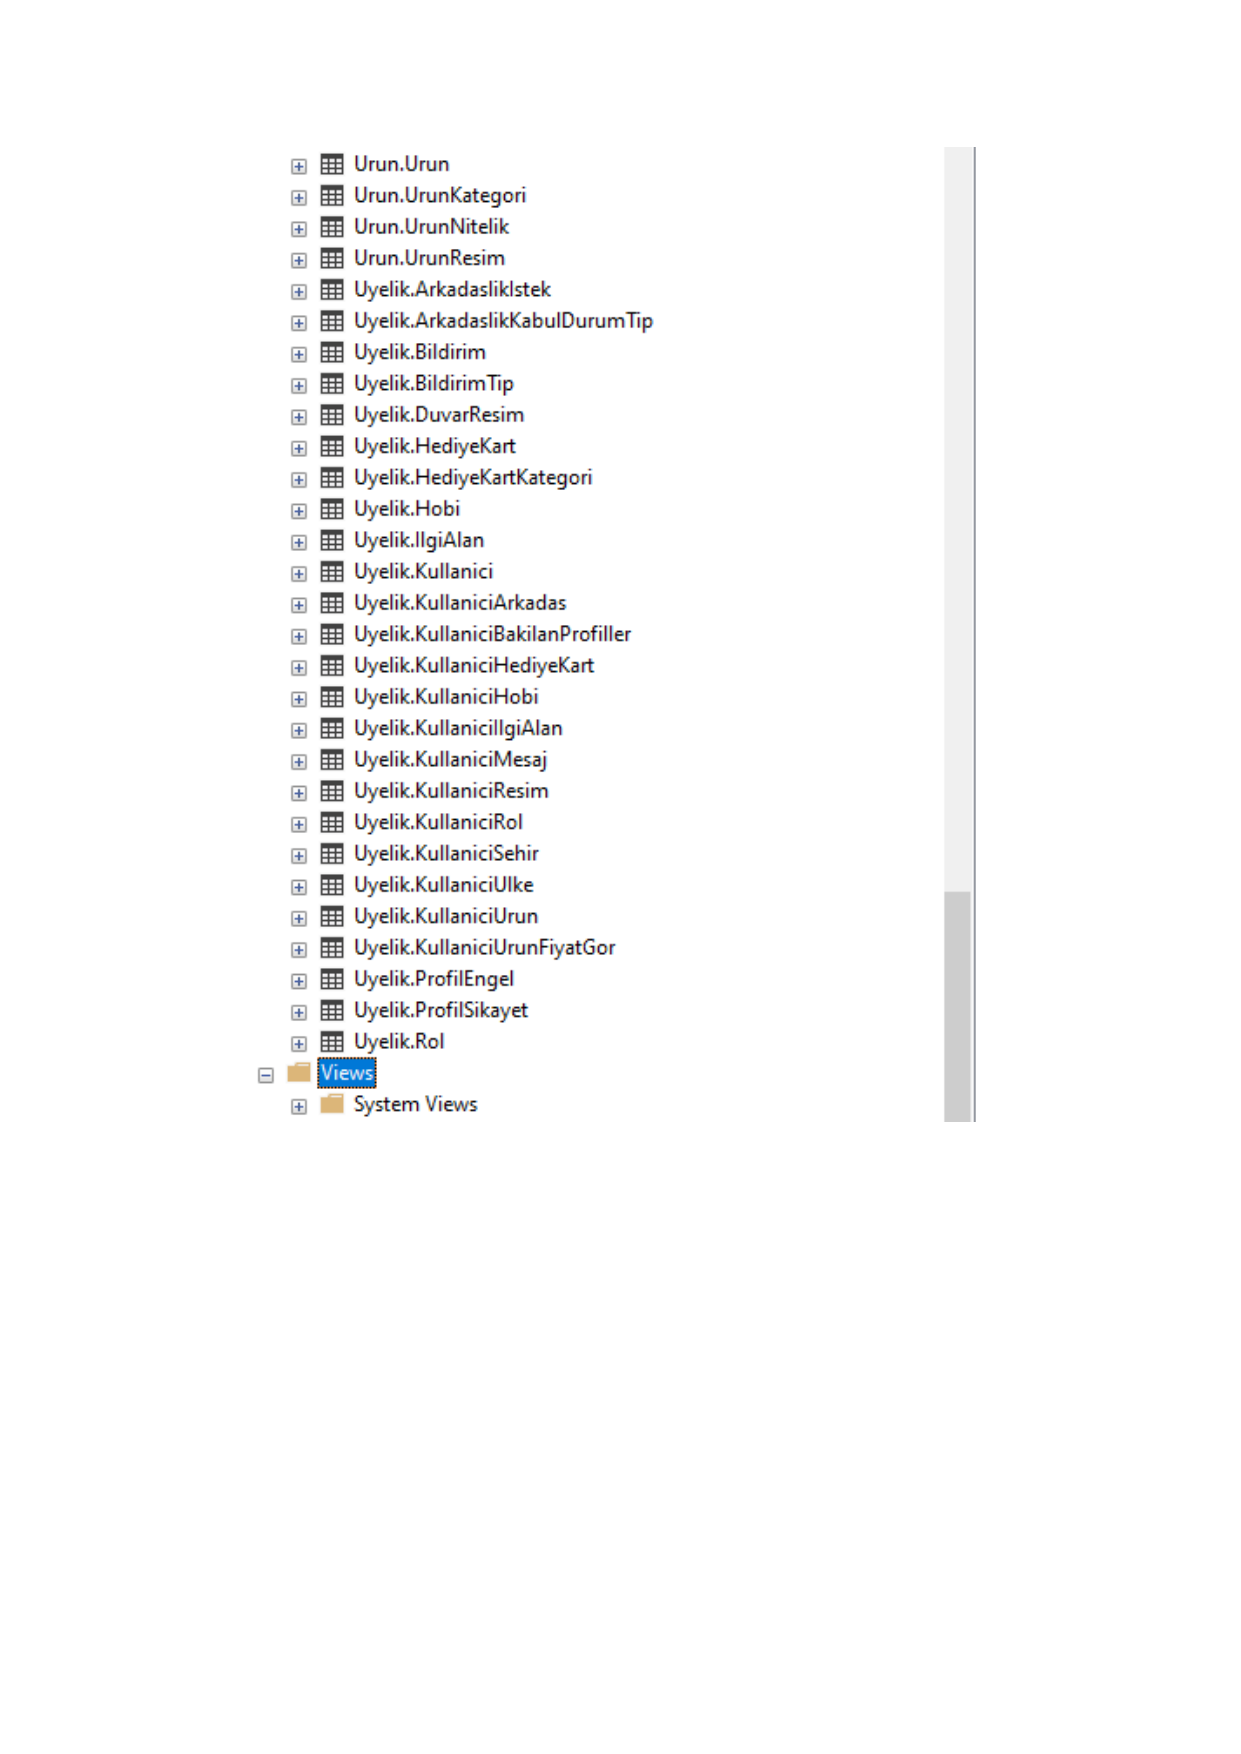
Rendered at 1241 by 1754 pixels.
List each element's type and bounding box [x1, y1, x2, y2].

picture [147, 147, 976, 1122]
